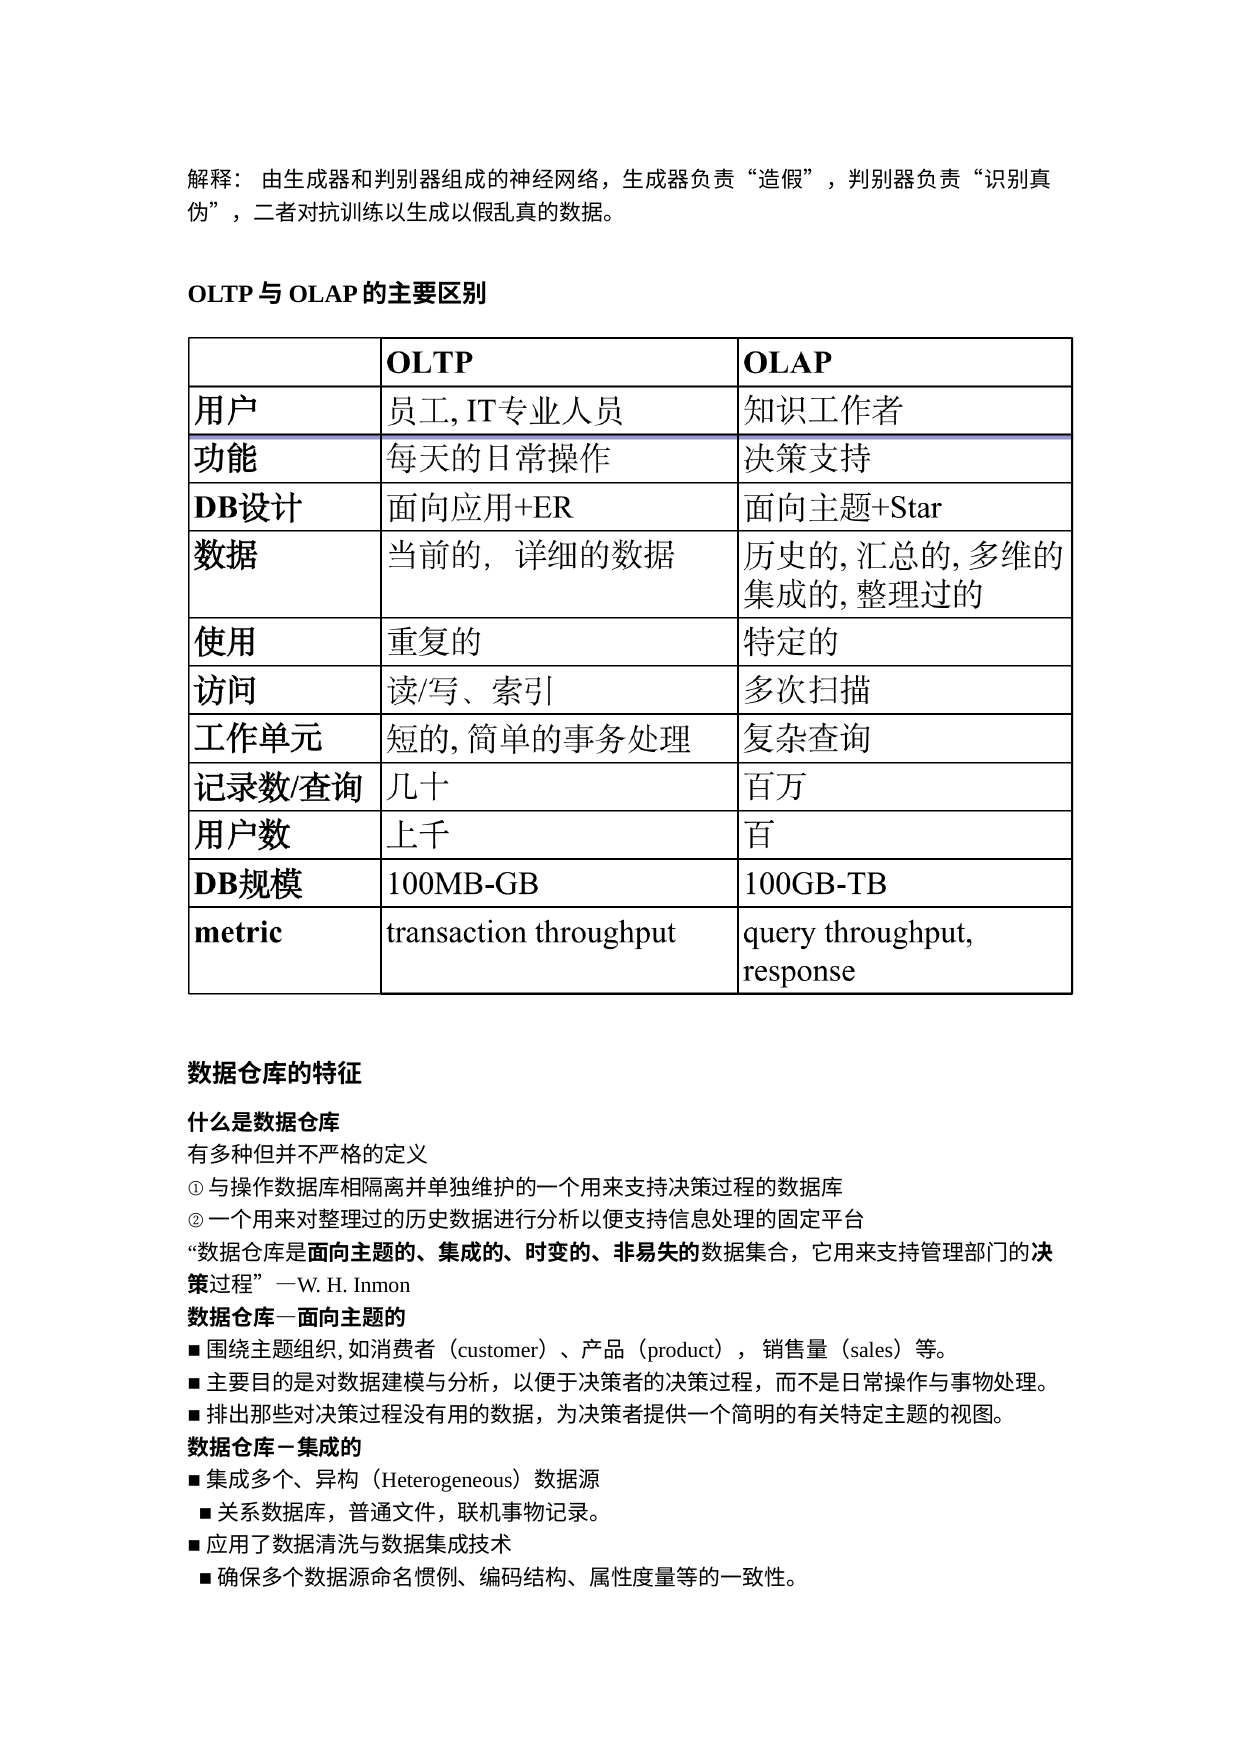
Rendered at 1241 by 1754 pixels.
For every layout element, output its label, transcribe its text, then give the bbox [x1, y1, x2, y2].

picture [187, 337, 1074, 995]
text 有多种但并不严格的定义 [187, 1137, 1053, 1169]
text ■ 应用了数据清洗与数据集成技术 [187, 1527, 1053, 1559]
text 数据仓库—面向主题的 [187, 1299, 1053, 1332]
text ■ 集成多个、异构（Heterogeneous）数据源 [187, 1462, 1053, 1494]
text 什么是数据仓库 [187, 1104, 1053, 1137]
text 数据仓库的特征 [187, 1039, 1053, 1104]
text ■ 确保多个数据源命名惯例、编码结构、属性度量等的一致性。 [187, 1559, 1053, 1592]
text ①与操作数据库相隔离并单独维护的一个用来支持决策过程的数据库 [187, 1169, 1053, 1202]
text 解释： 由生成器和判别器组成的神经网络，生成器负责“造假”，判别器负责“识别真伪”，二者对抗训练以生成以假乱真的数据。 [187, 162, 1053, 227]
text ■ 关系数据库，普通文件，联机事物记录。 [187, 1494, 1053, 1527]
text ■ 围绕主题组织, 如消费者（customer）、产品（product）， 销售量（sales）等。 [187, 1332, 1053, 1364]
text “数据仓库是面向主题的、集成的、时变的、非易失的数据集合，它用来支持管理部门的决策过程”—W. H. Inmon [187, 1234, 1053, 1299]
text ■ 主要目的是对数据建模与分析，以便于决策者的决策过程，而不是日常操作与事物处理。 [187, 1364, 1053, 1397]
text ②一个用来对整理过的历史数据进行分析以便支持信息处理的固定平台 [187, 1202, 1053, 1234]
text 数据仓库－集成的 [187, 1429, 1053, 1462]
text ■ 排出那些对决策过程没有用的数据，为决策者提供一个简明的有关特定主题的视图。 [187, 1397, 1053, 1429]
text OLTP与OLAP的主要区别 [187, 259, 1053, 324]
